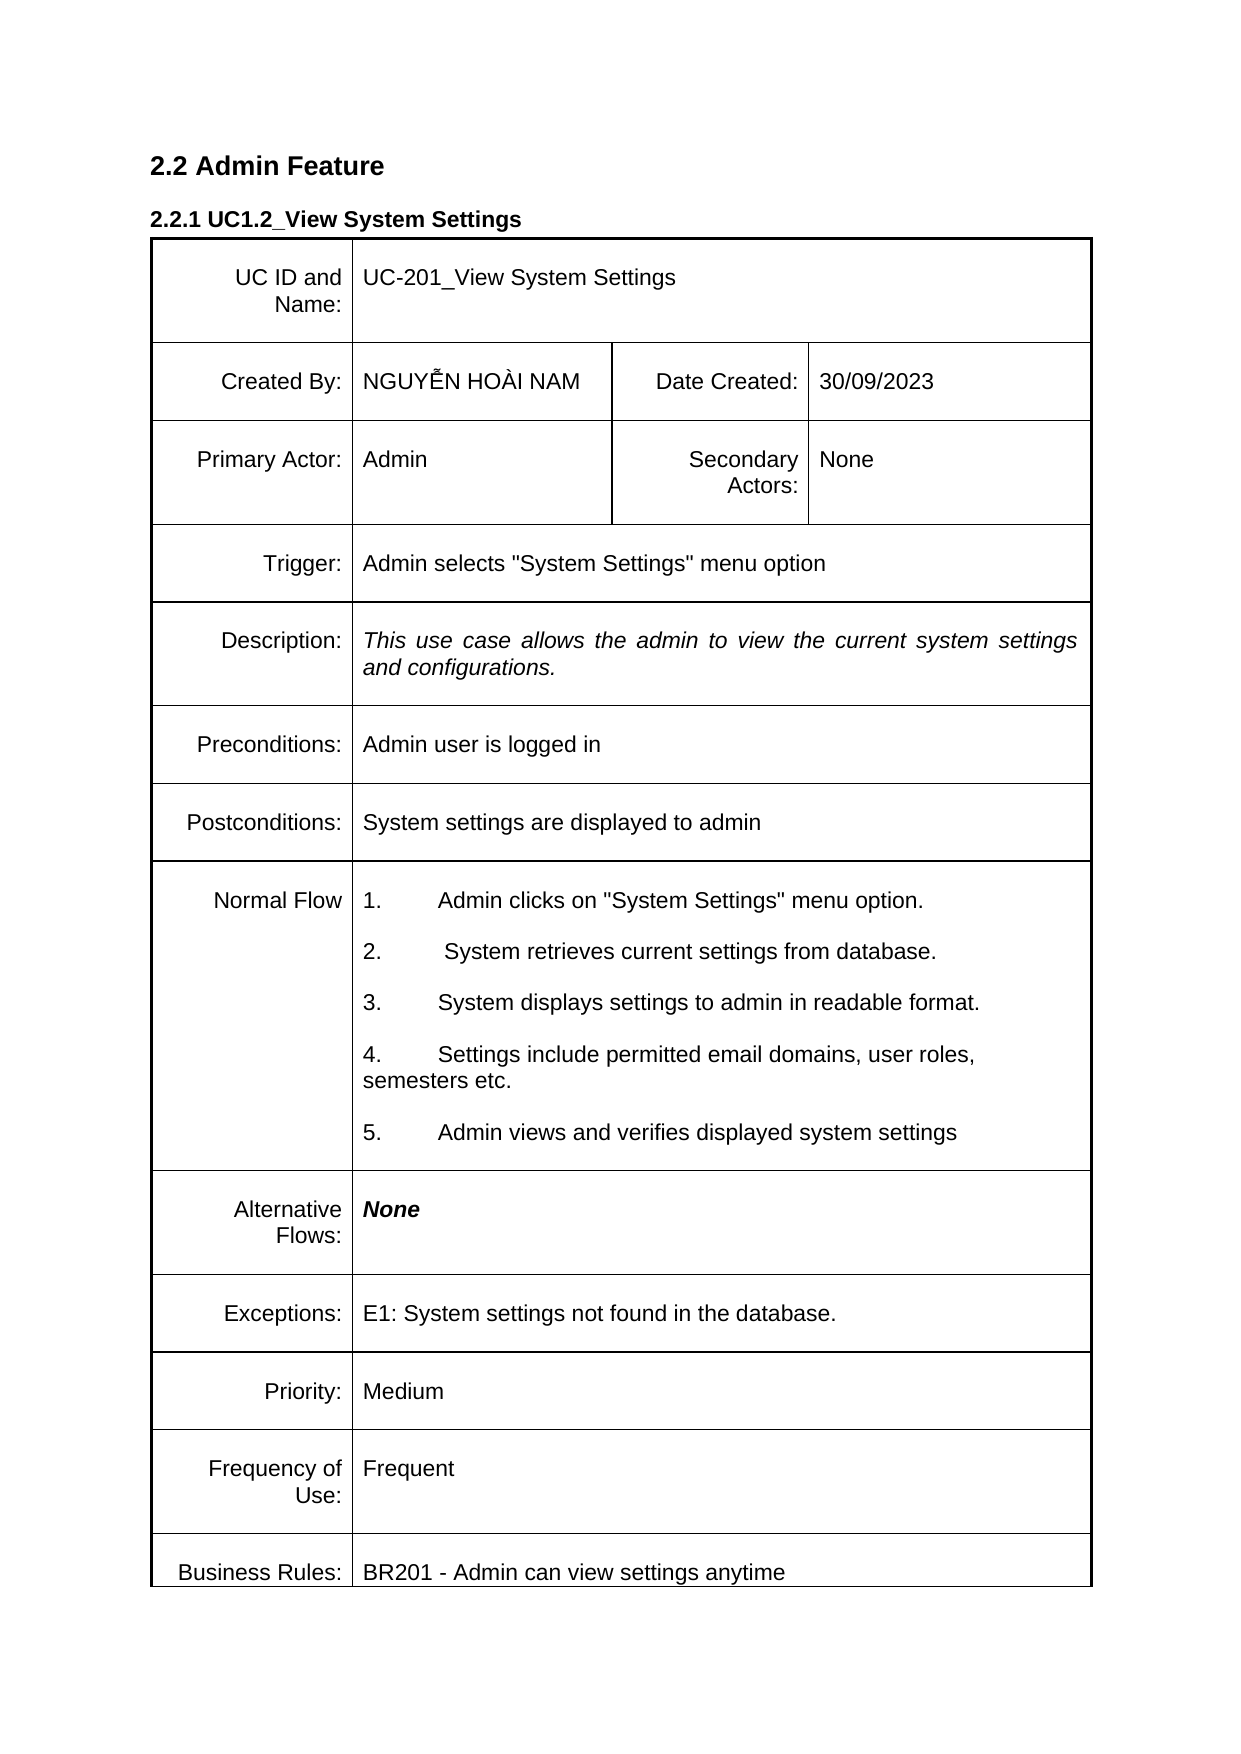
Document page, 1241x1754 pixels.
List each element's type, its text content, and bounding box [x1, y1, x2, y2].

table_cell Preconditions: [153, 706, 352, 783]
table_cell Priority: [153, 1353, 352, 1429]
table_cell 1. Admin clicks on "System Settings" menu option. 2. System retrieves current settings from database. 3. System displays settings to admin in readable format. 4. Settings include permitted email domains, user roles, semesters etc. 5. Admin views and verifies displayed system settings [353, 862, 1090, 1170]
table_cell Secondary Actors: [613, 421, 808, 524]
table_cell Created By: [153, 343, 352, 420]
subtitle 2.2 Admin Feature [150, 150, 1090, 181]
table_header UC ID and Name: [153, 240, 352, 342]
table_header UC-201_View System Settings [353, 240, 1090, 342]
table_cell Date Created: [613, 343, 808, 420]
table_cell Frequent [353, 1430, 1090, 1533]
table_cell Admin [353, 421, 611, 524]
table_cell Description: [153, 603, 352, 705]
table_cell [353, 1534, 1090, 1586]
table_cell NGUYỄN HOÀI NAM [353, 343, 611, 420]
table_cell Primary Actor: [153, 421, 352, 524]
table_cell Admin selects "System Settings" menu option [353, 525, 1090, 601]
table_cell Frequency of Use: [153, 1430, 352, 1533]
table_cell 30/09/2023 [809, 343, 1090, 420]
table_cell This use case allows the admin to view the current system settings and configurations. [353, 603, 1090, 705]
table_cell None [809, 421, 1090, 524]
table_cell Admin user is logged in [353, 706, 1090, 783]
table_cell E1: System settings not found in the database. [353, 1275, 1090, 1351]
table_cell Normal Flow [153, 862, 352, 1170]
table_cell None [353, 1171, 1090, 1274]
table_cell Alternative Flows: [153, 1171, 352, 1274]
table_cell Trigger: [153, 525, 352, 601]
table_cell Exceptions: [153, 1275, 352, 1351]
table_cell Business Rules: [153, 1534, 352, 1586]
table_cell System settings are displayed to admin [353, 784, 1090, 860]
table_cell Postconditions: [153, 784, 352, 860]
subtitle 2.2.1 UC1.2_View System Settings [150, 206, 1090, 233]
table_cell Medium [353, 1353, 1090, 1429]
